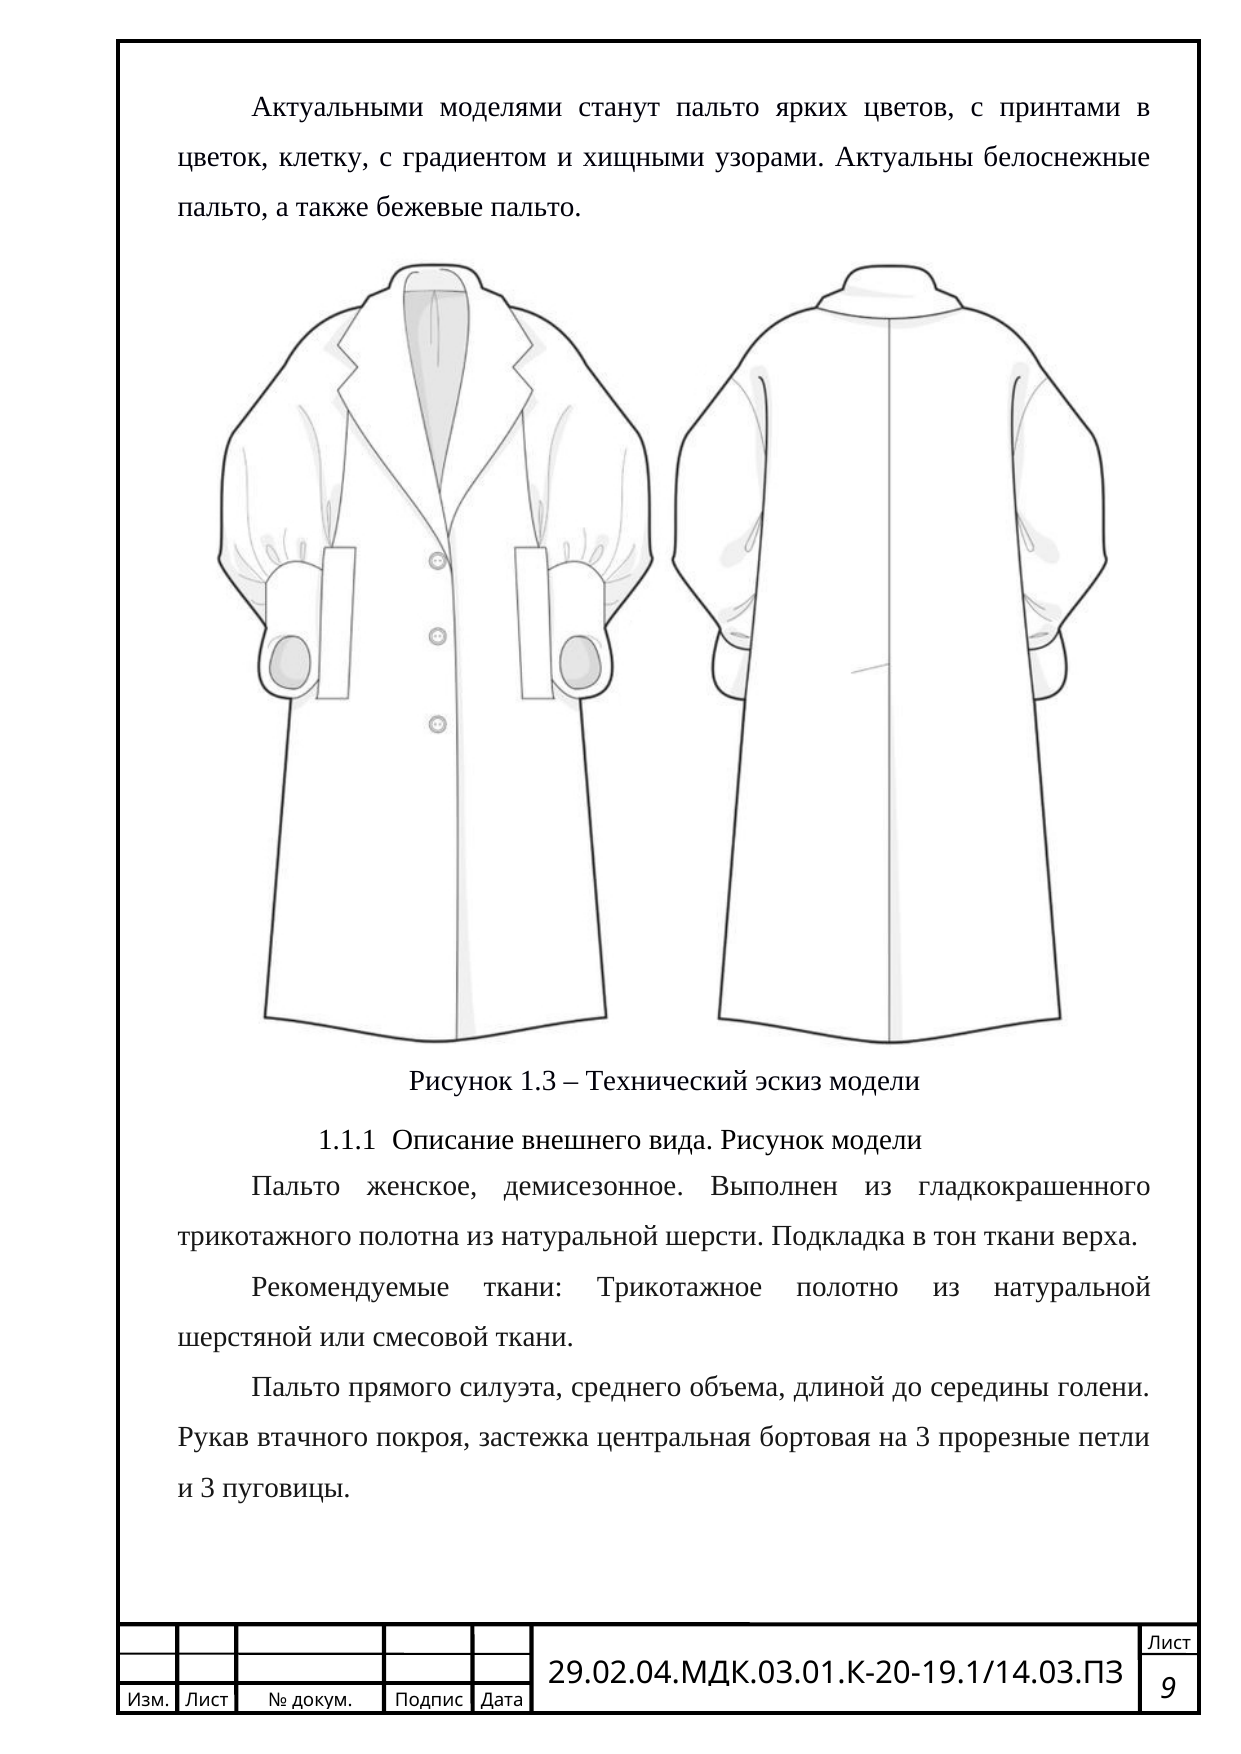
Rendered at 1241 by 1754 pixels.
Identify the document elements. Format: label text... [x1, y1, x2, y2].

text Рисунок 1.3 – Технический эскиз модели [177, 1063, 1152, 1097]
picture [211, 252, 1117, 1051]
text Рекомендуемые ткани: Трикотажное полотно из натуральной шерстяной или смесовой ткани. [177, 1269, 1152, 1352]
text Актуальными моделями станут пальто ярких цветов, с принтами в цветок, клетку, с градиентом и хищными узорами. Актуальны белоснежные пальто, а также бежевые пальто. [177, 89, 1152, 223]
text Пальто прямого силуэта, среднего объема, длиной до середины голени. Рукав втачного покроя, застежка центральная бортовая на 3 прорезные петли и 3 пуговицы. [177, 1369, 1152, 1503]
text Пальто женское, демисезонное. Выполнен из гладкокрашенного трикотажного полотна из натуральной шерсти. Подкладка в тон ткани верха. [177, 1168, 1152, 1252]
subtitle Описание внешнего вида. Рисунок модели [177, 1122, 1063, 1156]
